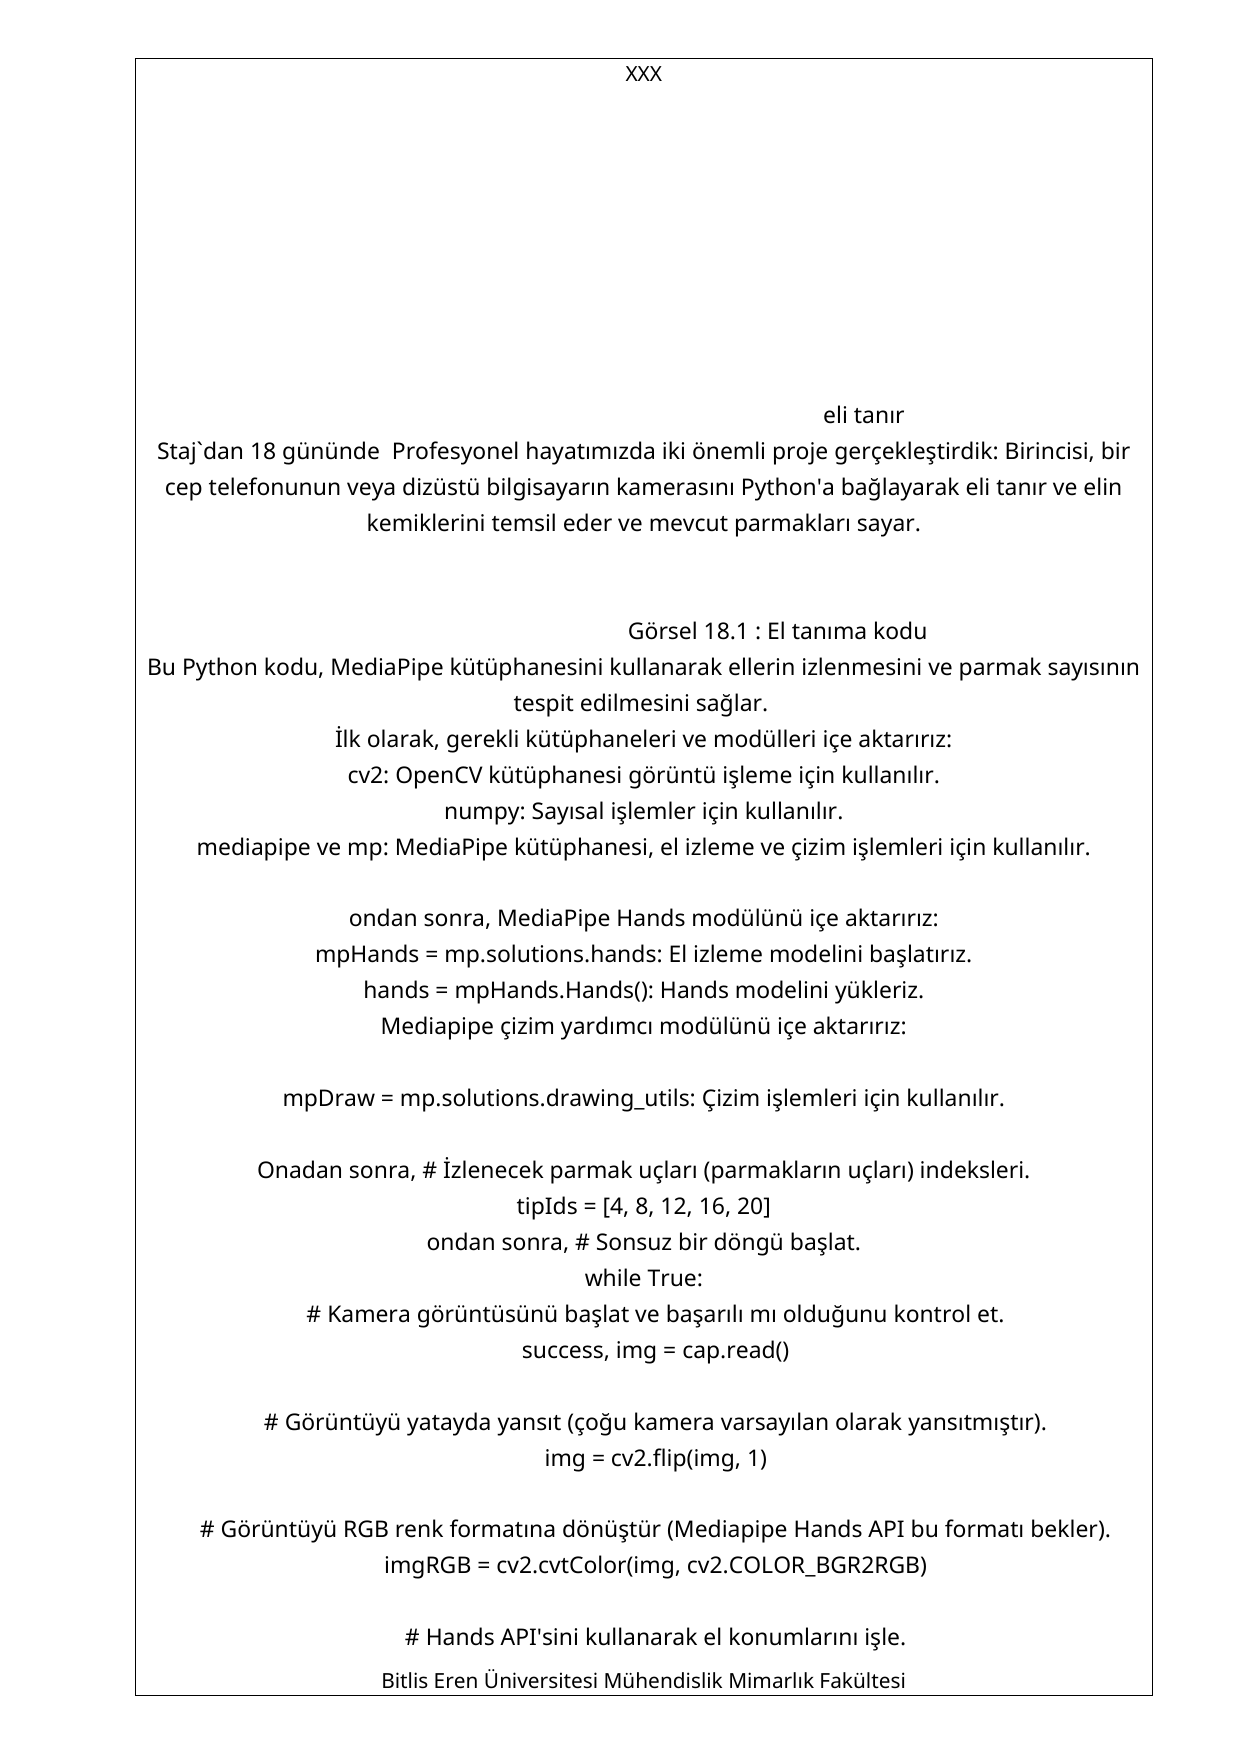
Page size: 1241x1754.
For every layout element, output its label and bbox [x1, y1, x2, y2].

text [136, 148, 1152, 1652]
